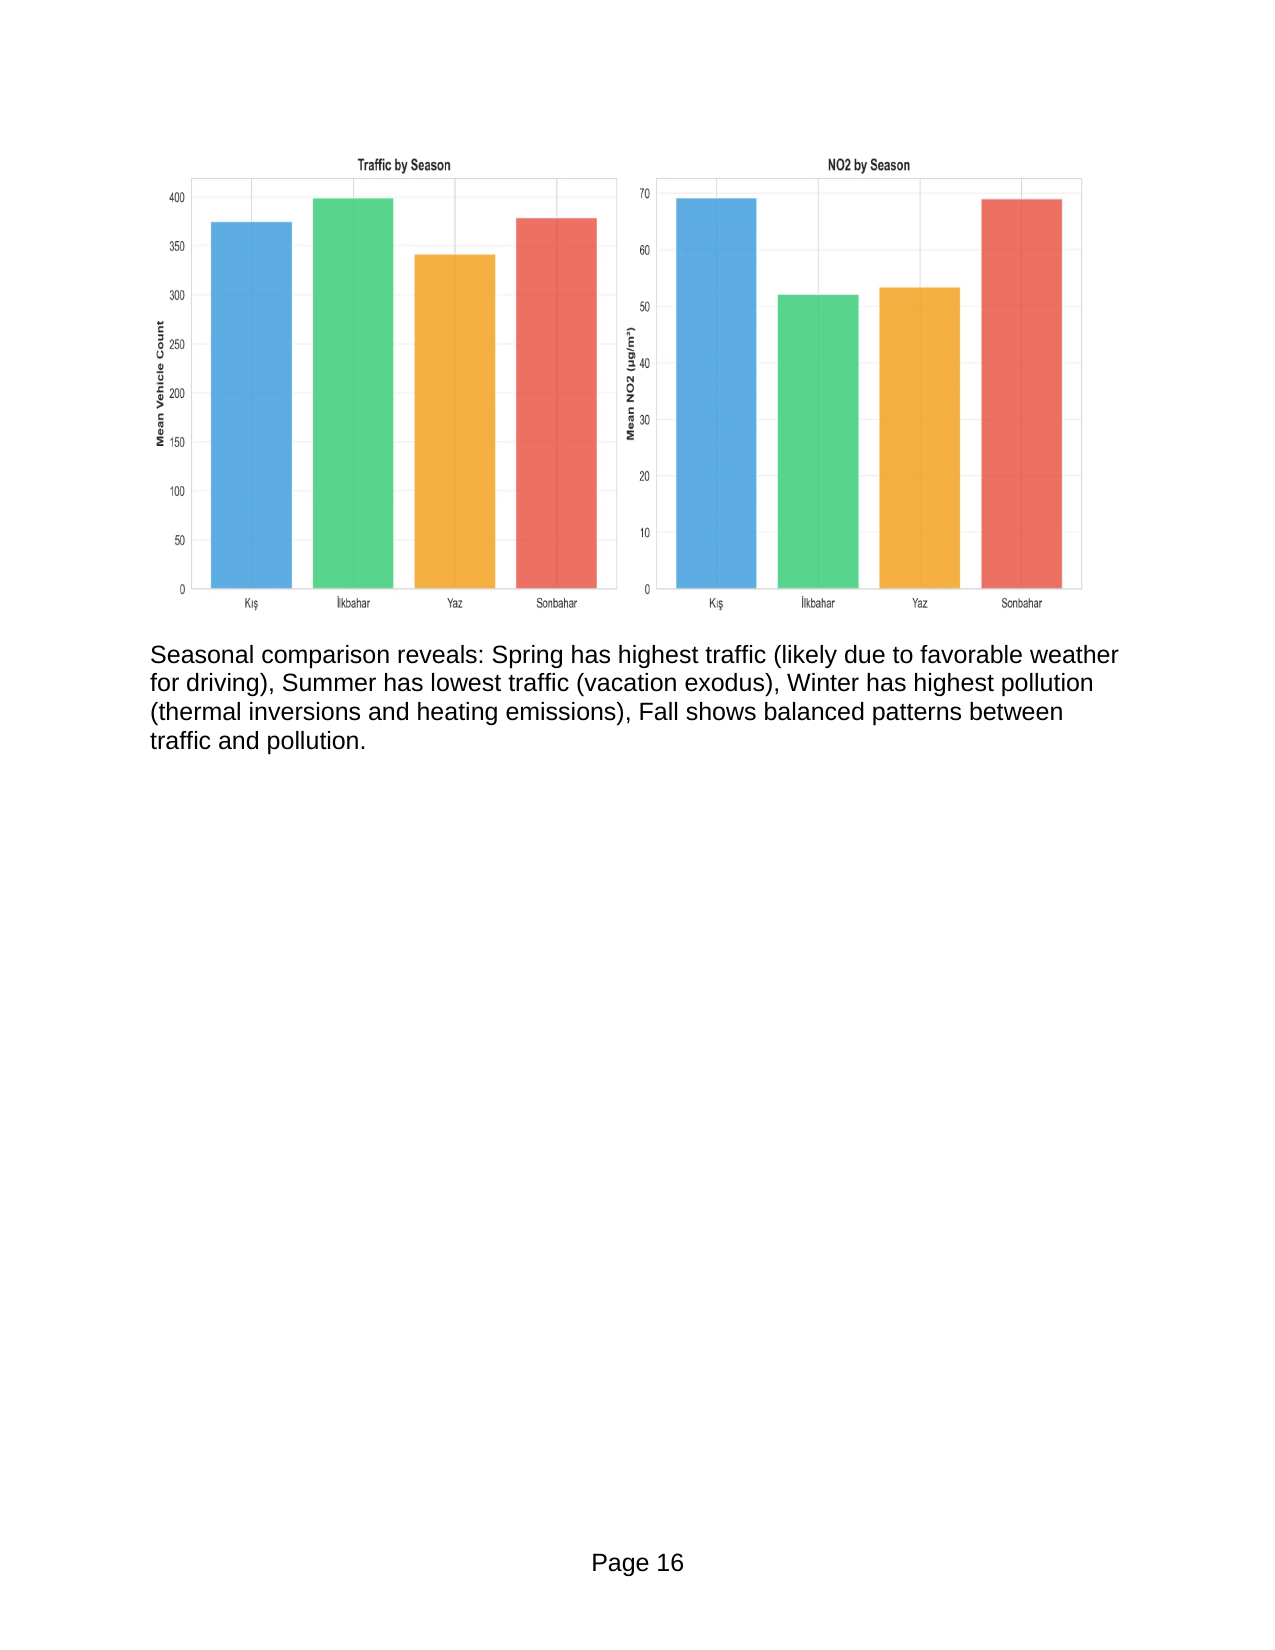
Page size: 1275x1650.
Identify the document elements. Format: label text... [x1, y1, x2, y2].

text Seasonal comparison reveals: Spring has highest traffic (likely due to favorable weather for driving), Summer has lowest traffic (vacation exodus), Winter has highest pollution (thermal inversions and heating emissions), Fall shows balanced patterns between traffic and pollution. [150, 639, 1125, 754]
picture [150, 150, 1088, 619]
